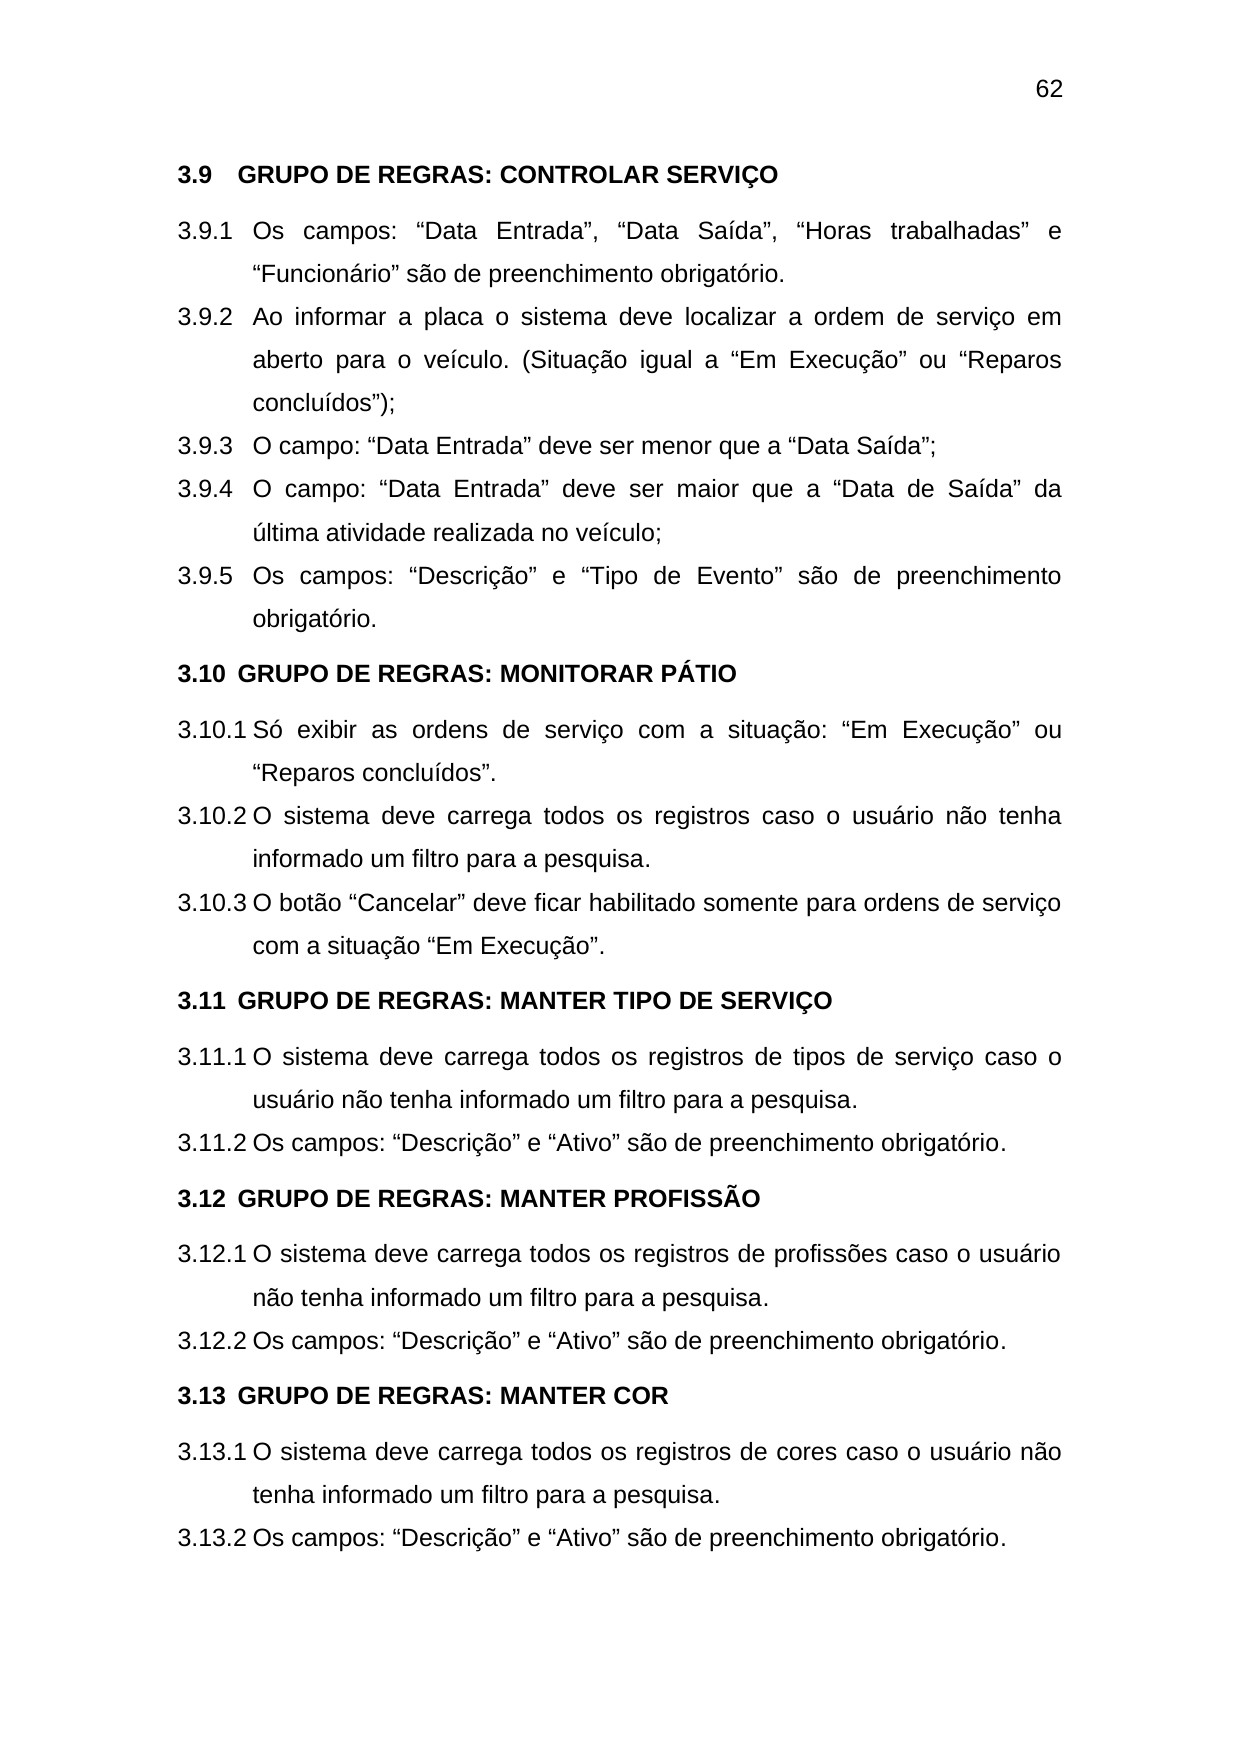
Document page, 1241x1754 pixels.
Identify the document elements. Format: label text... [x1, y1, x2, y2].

text Os campos: “Data Entrada”, “Data Saída”, “Horas trabalhadas” e “Funcionário” são de preenchimento obrigatório. [177, 216, 1063, 287]
text Grupo de Regras: Manter Cor [177, 1381, 1063, 1410]
text O campo: “Data Entrada” deve ser menor que a “Data Saída”; [177, 431, 1063, 460]
text O campo: “Data Entrada” deve ser maior que a “Data de Saída” da última atividade realizada no veículo; [177, 474, 1063, 546]
text O sistema deve carrega todos os registros caso o usuário não tenha informado um filtro para a pesquisa. [177, 801, 1063, 873]
text Os campos: “Descrição” e “Tipo de Evento” são de preenchimento obrigatório. [177, 561, 1063, 632]
text Grupo de Regras: Manter Tipo de Serviço [177, 986, 1063, 1015]
text O sistema deve carrega todos os registros de tipos de serviço caso o usuário não tenha informado um filtro para a pesquisa. [177, 1042, 1063, 1114]
text O sistema deve carrega todos os registros de profissões caso o usuário não tenha informado um filtro para a pesquisa. [177, 1239, 1063, 1311]
text Só exibir as ordens de serviço com a situação: “Em Execução” ou “Reparos concluídos”. [177, 715, 1063, 787]
text Os campos: “Descrição” e “Ativo” são de preenchimento obrigatório. [177, 1326, 1063, 1354]
text O sistema deve carrega todos os registros de cores caso o usuário não tenha informado um filtro para a pesquisa. [177, 1437, 1063, 1509]
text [177, 1523, 1063, 1552]
text Os campos: “Descrição” e “Ativo” são de preenchimento obrigatório. [177, 1128, 1063, 1157]
text Ao informar a placa o sistema deve localizar a ordem de serviço em aberto para o veículo. (Situação igual a “Em Execução” ou “Reparos concluídos”); [177, 302, 1063, 417]
text Grupo de Regras: Manter Profissão [177, 1184, 1063, 1212]
text Grupo de Regras: Monitorar Pátio [177, 659, 1063, 688]
text O botão “Cancelar” deve ficar habilitado somente para ordens de serviço com a situação “Em Execução”. [177, 887, 1063, 959]
text Grupo de Regras: Controlar Serviço [177, 160, 1063, 189]
